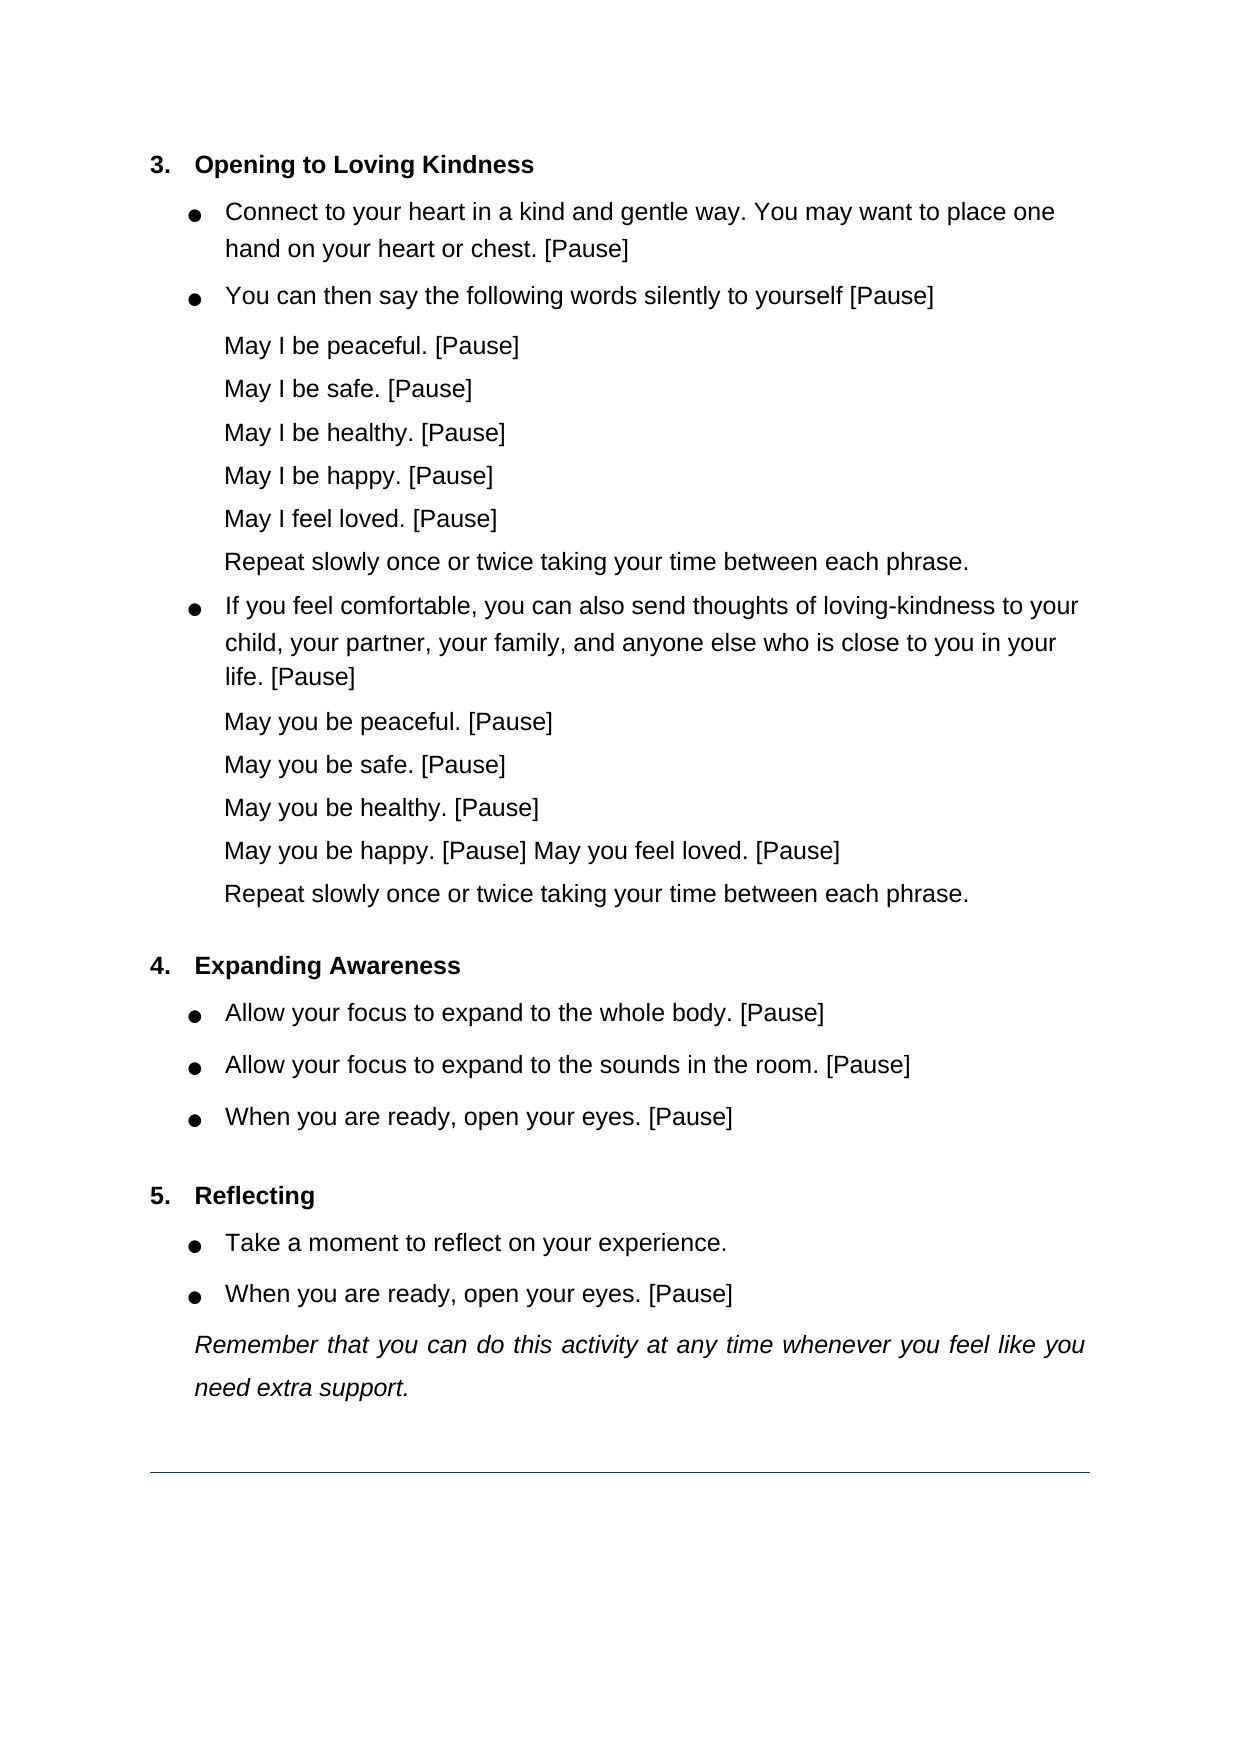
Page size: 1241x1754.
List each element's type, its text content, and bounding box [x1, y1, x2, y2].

list If you feel comfortable, you can also send thoughts of loving-kindness to your child, your partner, your family, and anyone else who is close to you in your life. [Pause] [187, 590, 1090, 690]
text Repeat slowly once or twice taking your time between each phrase. [224, 547, 1090, 576]
text May you be healthy. [Pause] [224, 793, 1090, 822]
list You can then say the following words silently to yourself [Pause] [187, 279, 1090, 314]
text May you be happy. [Pause] May you feel loved. [Pause] [224, 836, 1090, 865]
text May I be safe. [Pause] [224, 374, 1090, 403]
text Remember that you can do this activity at any time whenever you feel like you need extra support. [194, 1330, 1090, 1402]
text May I be peaceful. [Pause] [224, 331, 1090, 360]
list When you are ready, open your eyes. [Pause] [187, 1100, 1090, 1134]
text May you be safe. [Pause] [224, 750, 1090, 779]
text Repeat slowly once or twice taking your time between each phrase. [224, 879, 1090, 908]
text May I be happy. [Pause] [224, 461, 1090, 489]
text May I feel loved. [Pause] [224, 504, 1090, 532]
list Take a moment to reflect on your experience. [187, 1226, 1090, 1261]
list Allow your focus to expand to the whole body. [Pause] [187, 997, 1090, 1031]
list When you are ready, open your eyes. [Pause] [187, 1278, 1090, 1312]
list Reflecting [150, 1181, 1090, 1210]
list Opening to Loving Kindness [150, 150, 1090, 179]
text May I be healthy. [Pause] [224, 417, 1090, 446]
list Expanding Awareness [150, 951, 1090, 980]
list Connect to your heart in a kind and gentle way. You may want to place one hand on your heart or chest. [Pause] [187, 196, 1090, 263]
text May you be peaceful. [Pause] [224, 707, 1090, 736]
list Allow your focus to expand to the sounds in the room. [Pause] [187, 1049, 1090, 1083]
